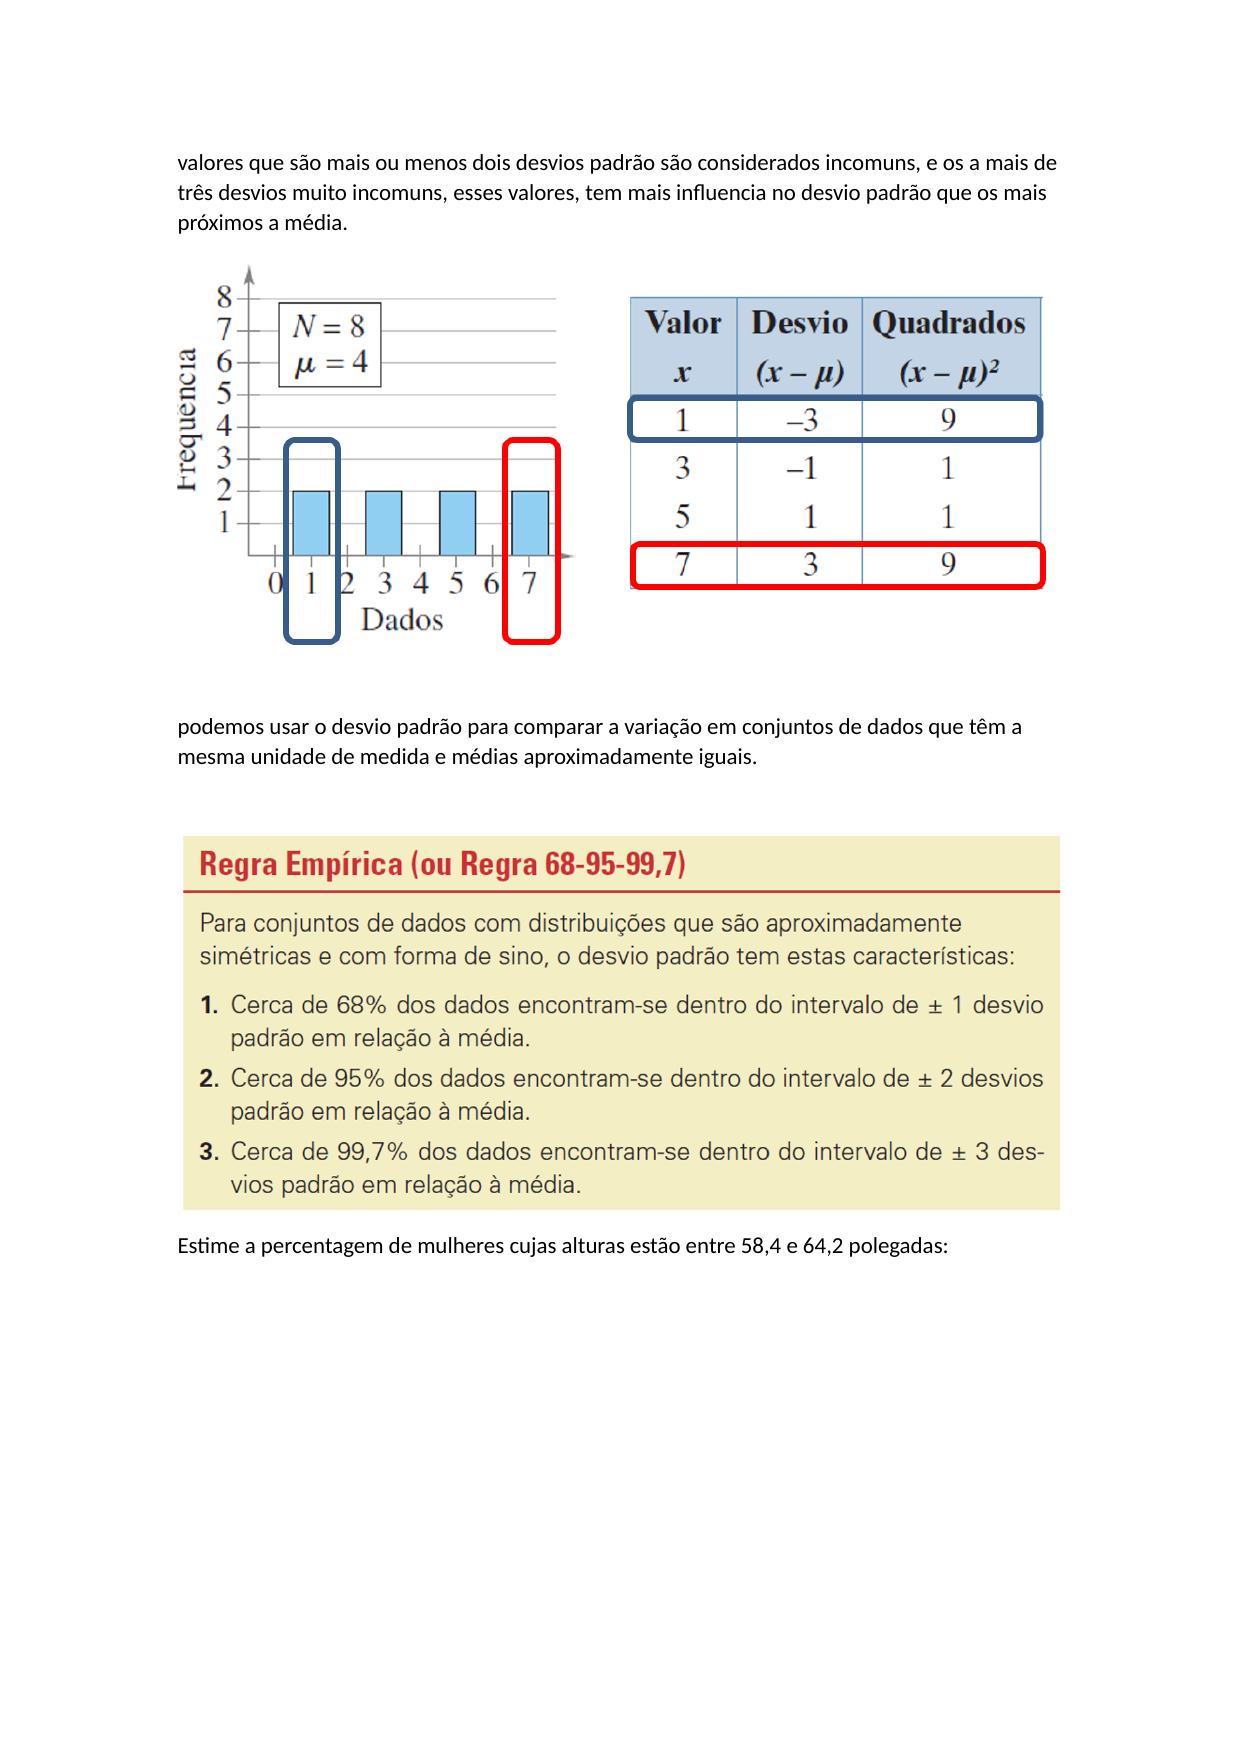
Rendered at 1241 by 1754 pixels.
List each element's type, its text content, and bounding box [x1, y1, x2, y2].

picture [177, 238, 1063, 647]
picture [177, 836, 1063, 1213]
text podemos usar o desvio padrão para comparar a variação em conjuntos de dados que têm a mesma unidade de medida e médias aproximadamente iguais. [177, 712, 1063, 770]
text Estime a percentagem de mulheres cujas alturas estão entre 58,4 e 64,2 polegadas: [177, 1231, 1063, 1259]
text valores que são mais ou menos dois desvios padrão são considerados incomuns, e os a mais de três desvios muito incomuns, esses valores, tem mais influencia no desvio padrão que os mais próximos a média. [177, 148, 1063, 238]
